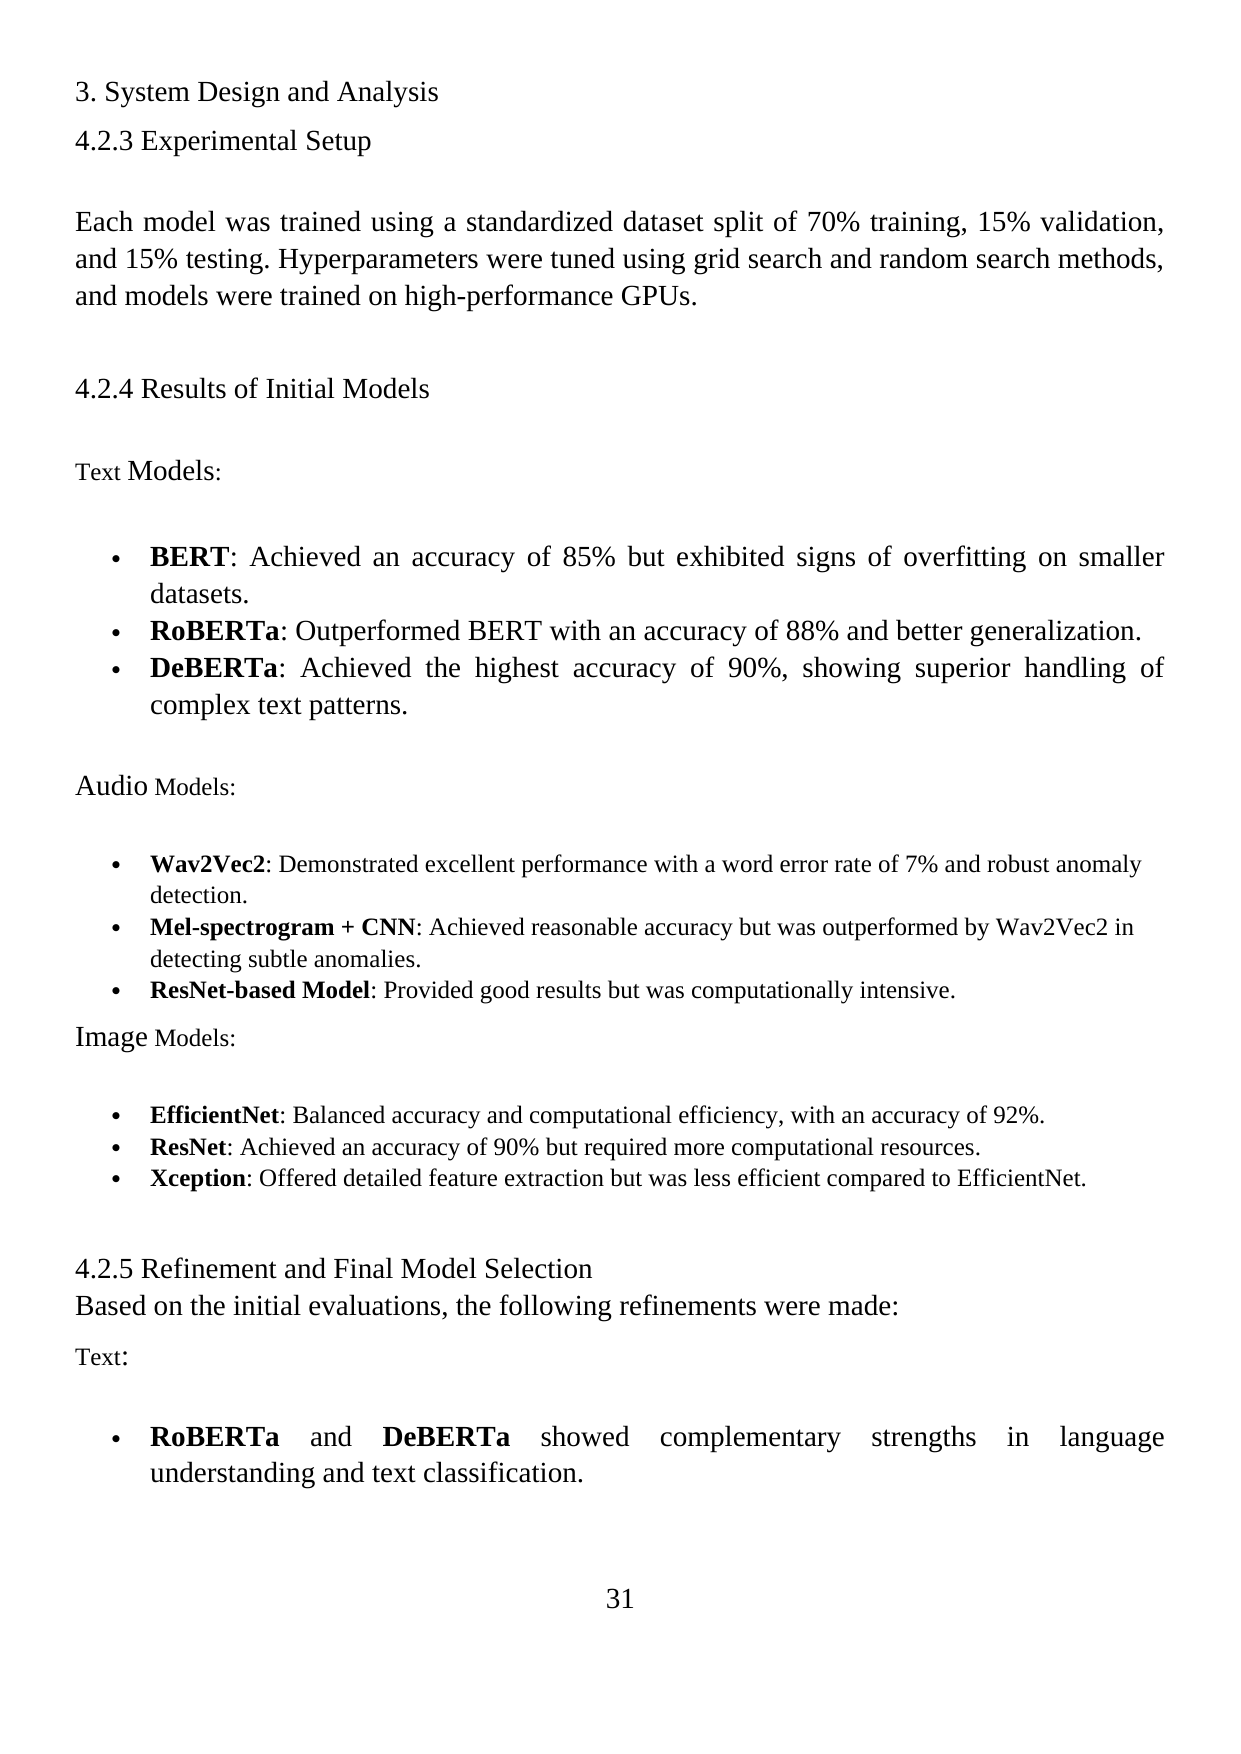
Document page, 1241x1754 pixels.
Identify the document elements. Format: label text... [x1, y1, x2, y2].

text Based on the initial evaluations, the following refinements were made: [75, 1288, 1165, 1322]
list ResNet: Achieved an accuracy of 90% but required more computational resources. [112, 1132, 1165, 1161]
subtitle 4.2.5 Refinement and Final Model Selection [75, 1251, 1165, 1285]
list Xception: Offered detailed feature extraction but was less efficient compared to EfficientNet. [112, 1163, 1165, 1192]
subtitle Text Models: [75, 453, 1165, 487]
subtitle Image Models: [75, 1019, 1165, 1053]
list Mel-spectrogram + CNN: Achieved reasonable accuracy but was outperformed by Wav2Vec2 in detecting subtle anomalies. [112, 912, 1165, 972]
list DeBERTa: Achieved the highest accuracy of 90%, showing superior handling of complex text patterns. [112, 650, 1165, 721]
subtitle Audio Models: [75, 768, 1165, 802]
list RoBERTa and DeBERTa showed complementary strengths in language understanding and text classification. [112, 1419, 1165, 1489]
list Wav2Vec2: Demonstrated excellent performance with a word error rate of 7% and robust anomaly detection. [112, 849, 1165, 909]
list BERT: Achieved an accuracy of 85% but exhibited signs of overfitting on smaller datasets. [112, 539, 1165, 610]
subtitle 4.2.3 Experimental Setup [75, 123, 1165, 157]
list ResNet-based Model: Provided good results but was computationally intensive. [112, 975, 1165, 1004]
text Each model was trained using a standardized dataset split of 70% training, 15% validation, and 15% testing. Hyperparameters were tuned using grid search and random search methods, and models were trained on high-performance GPUs. [75, 204, 1165, 311]
subtitle Text: [75, 1338, 1165, 1371]
list EfficientNet: Balanced accuracy and computational efficiency, with an accuracy of 92%. [112, 1100, 1165, 1129]
subtitle 4.2.4 Results of Initial Models [75, 371, 1165, 442]
list RoBERTa: Outperformed BERT with an accuracy of 88% and better generalization. [112, 613, 1165, 647]
